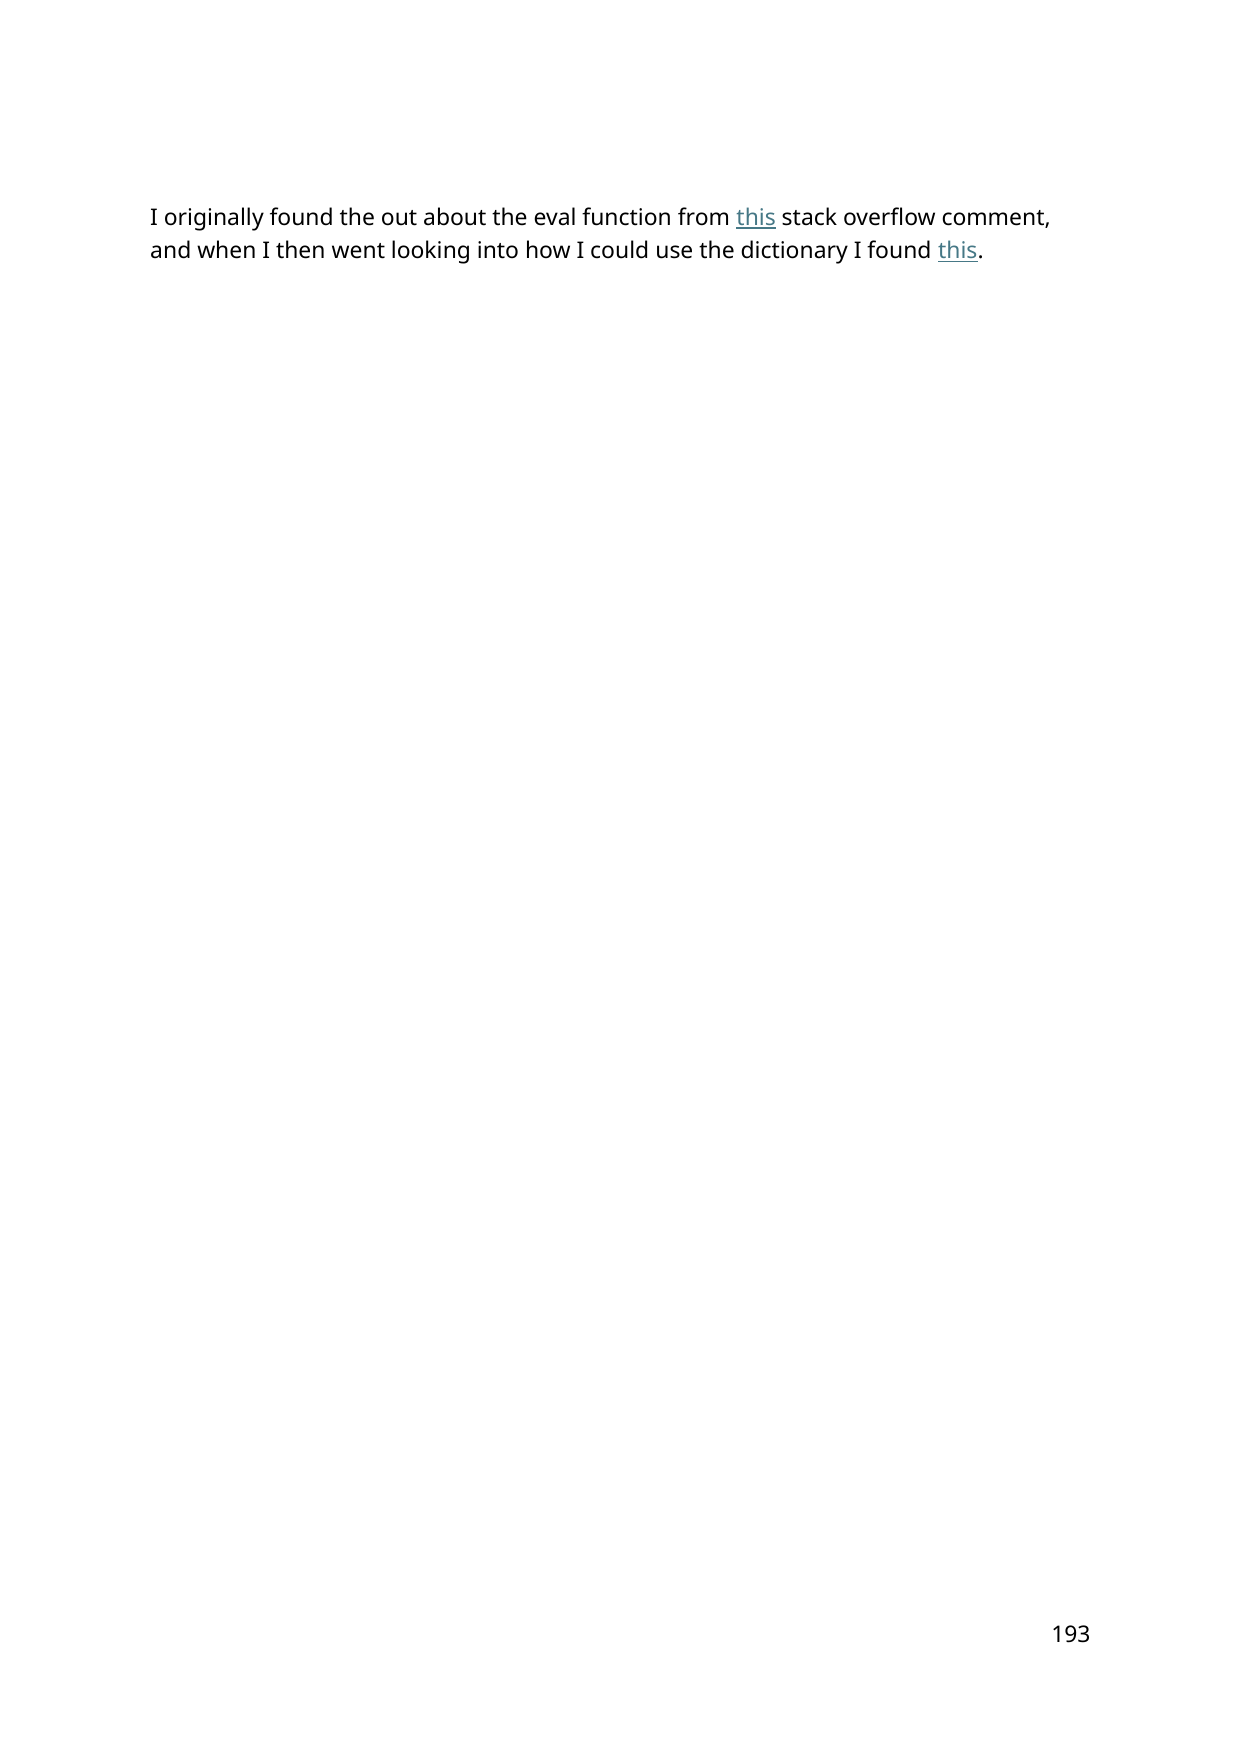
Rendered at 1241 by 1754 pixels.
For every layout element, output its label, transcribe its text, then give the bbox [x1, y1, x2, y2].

text I originally found the out about the eval function from this stack overflow comment, and when I then went looking into how I could use the dictionary I found this. [150, 200, 1090, 265]
